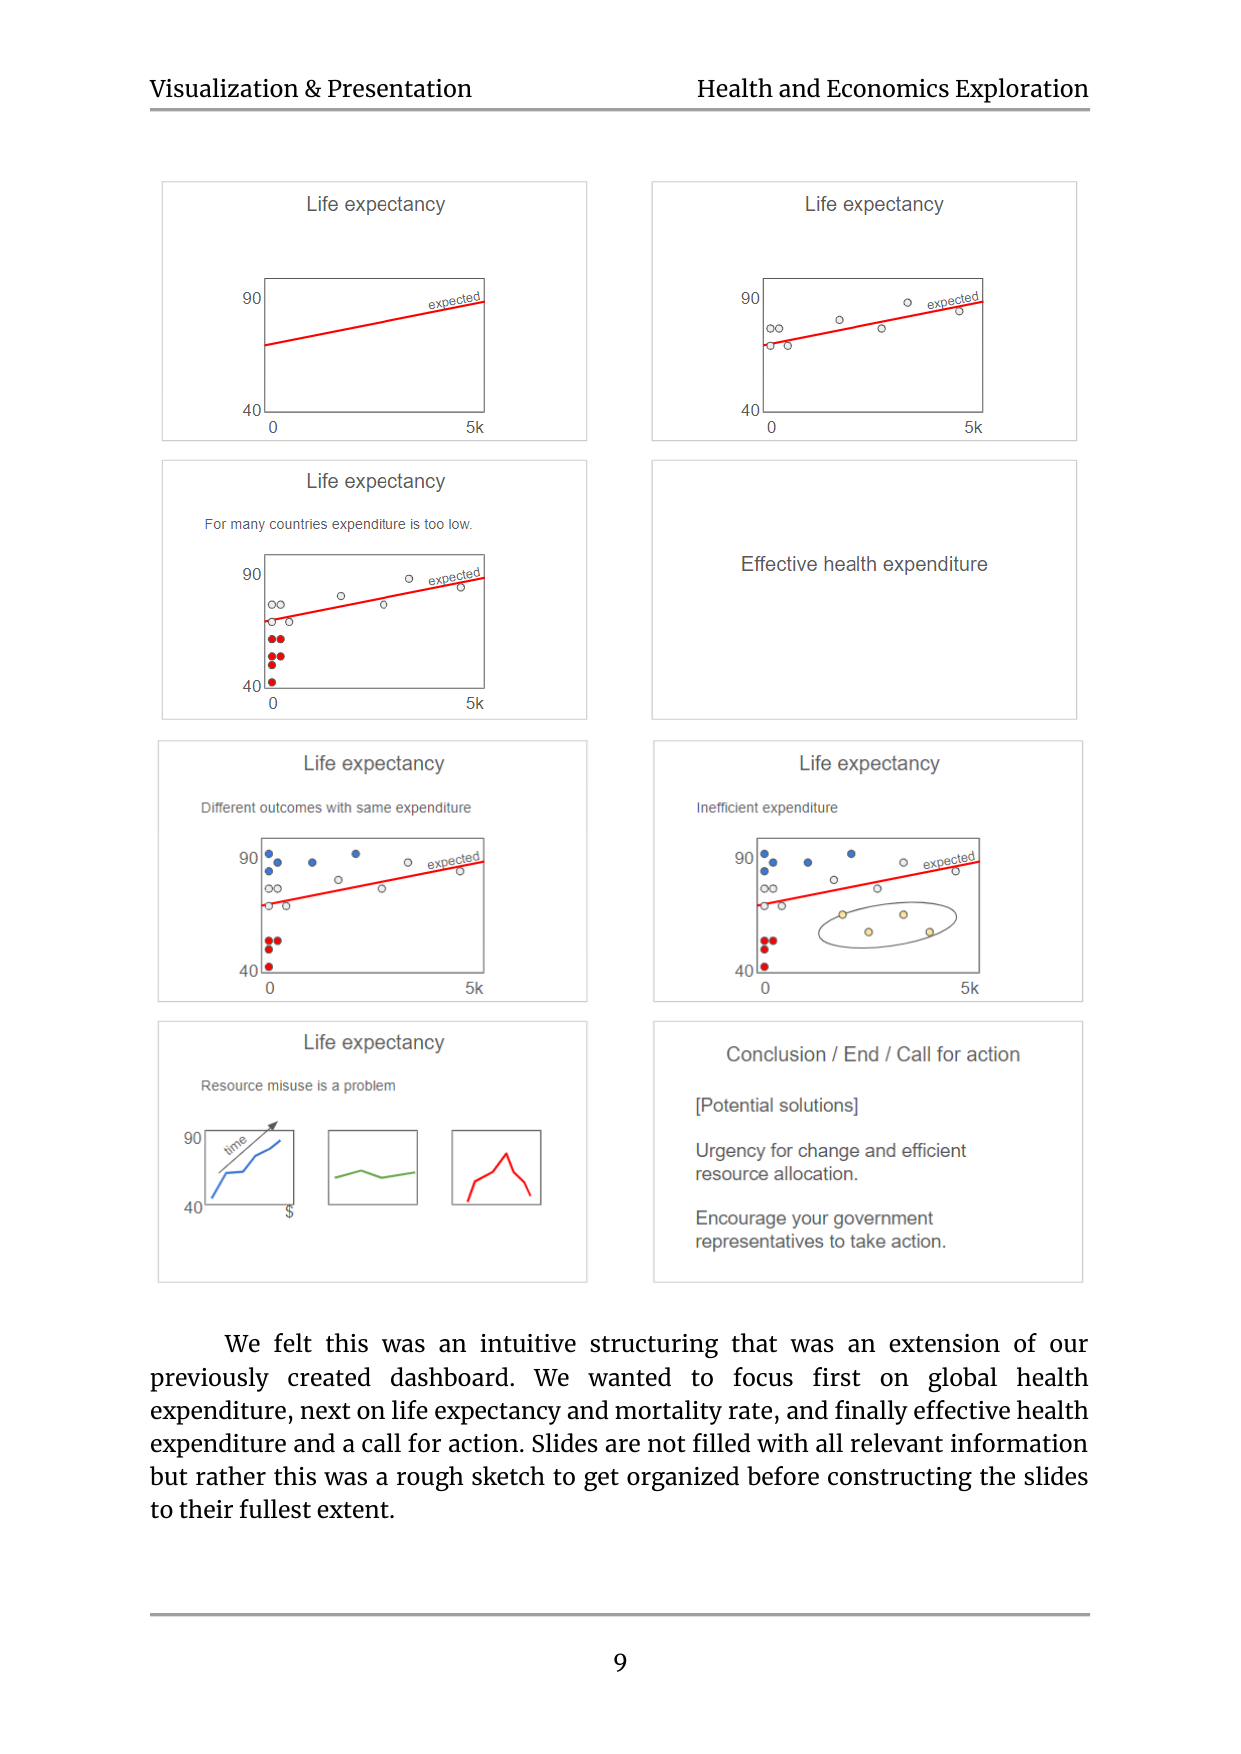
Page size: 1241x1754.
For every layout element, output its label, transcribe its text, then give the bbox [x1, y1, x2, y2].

text We felt this was an intuitive structuring that was an extension of our previously created dashboard. We wanted to focus first on global health expenditure, next on life expectancy and mortality rate, and finally effective health expenditure and a call for action. Slides are not filled with all relevant information but rather this was a rough sketch to get organized before constructing the slides to their fullest extent. [150, 1330, 1090, 1525]
picture [150, 732, 1091, 1293]
picture [150, 173, 1091, 729]
